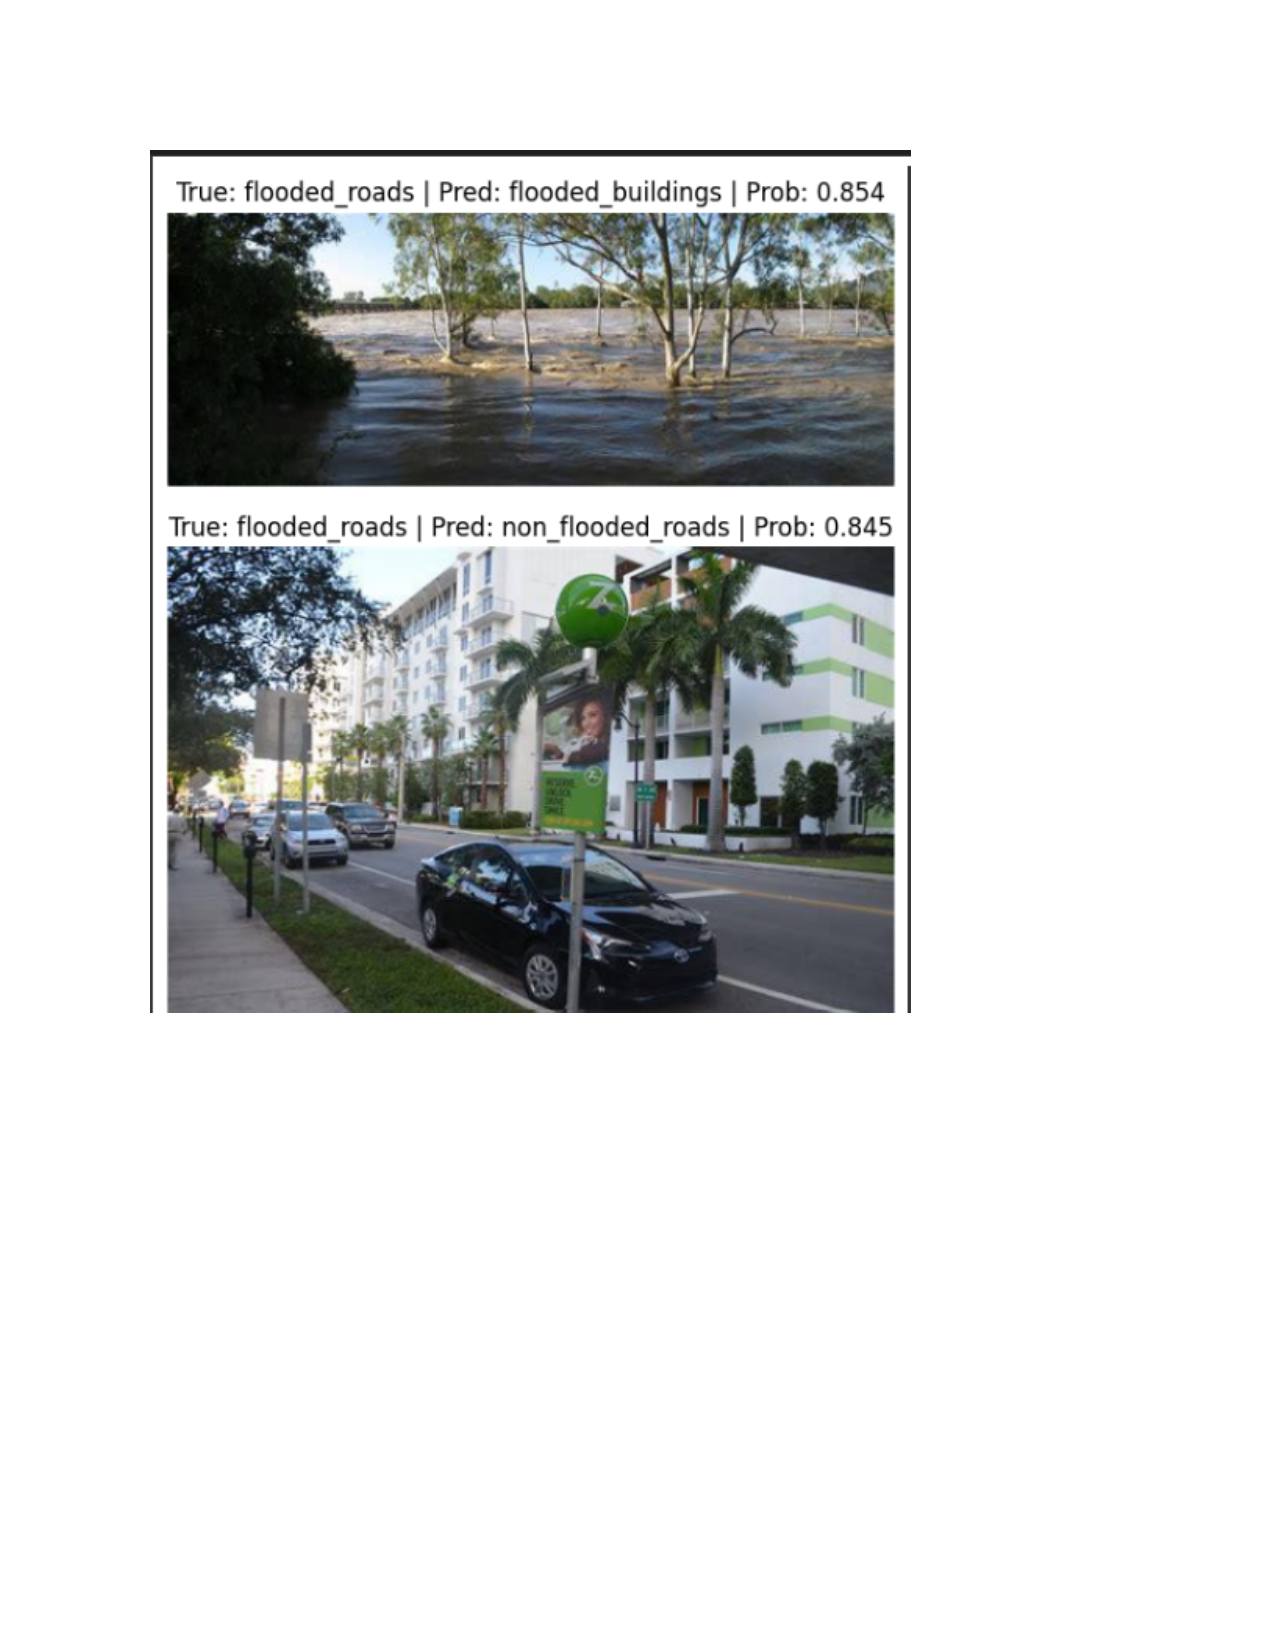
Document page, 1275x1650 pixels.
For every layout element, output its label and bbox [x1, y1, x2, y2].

picture [150, 150, 911, 1013]
